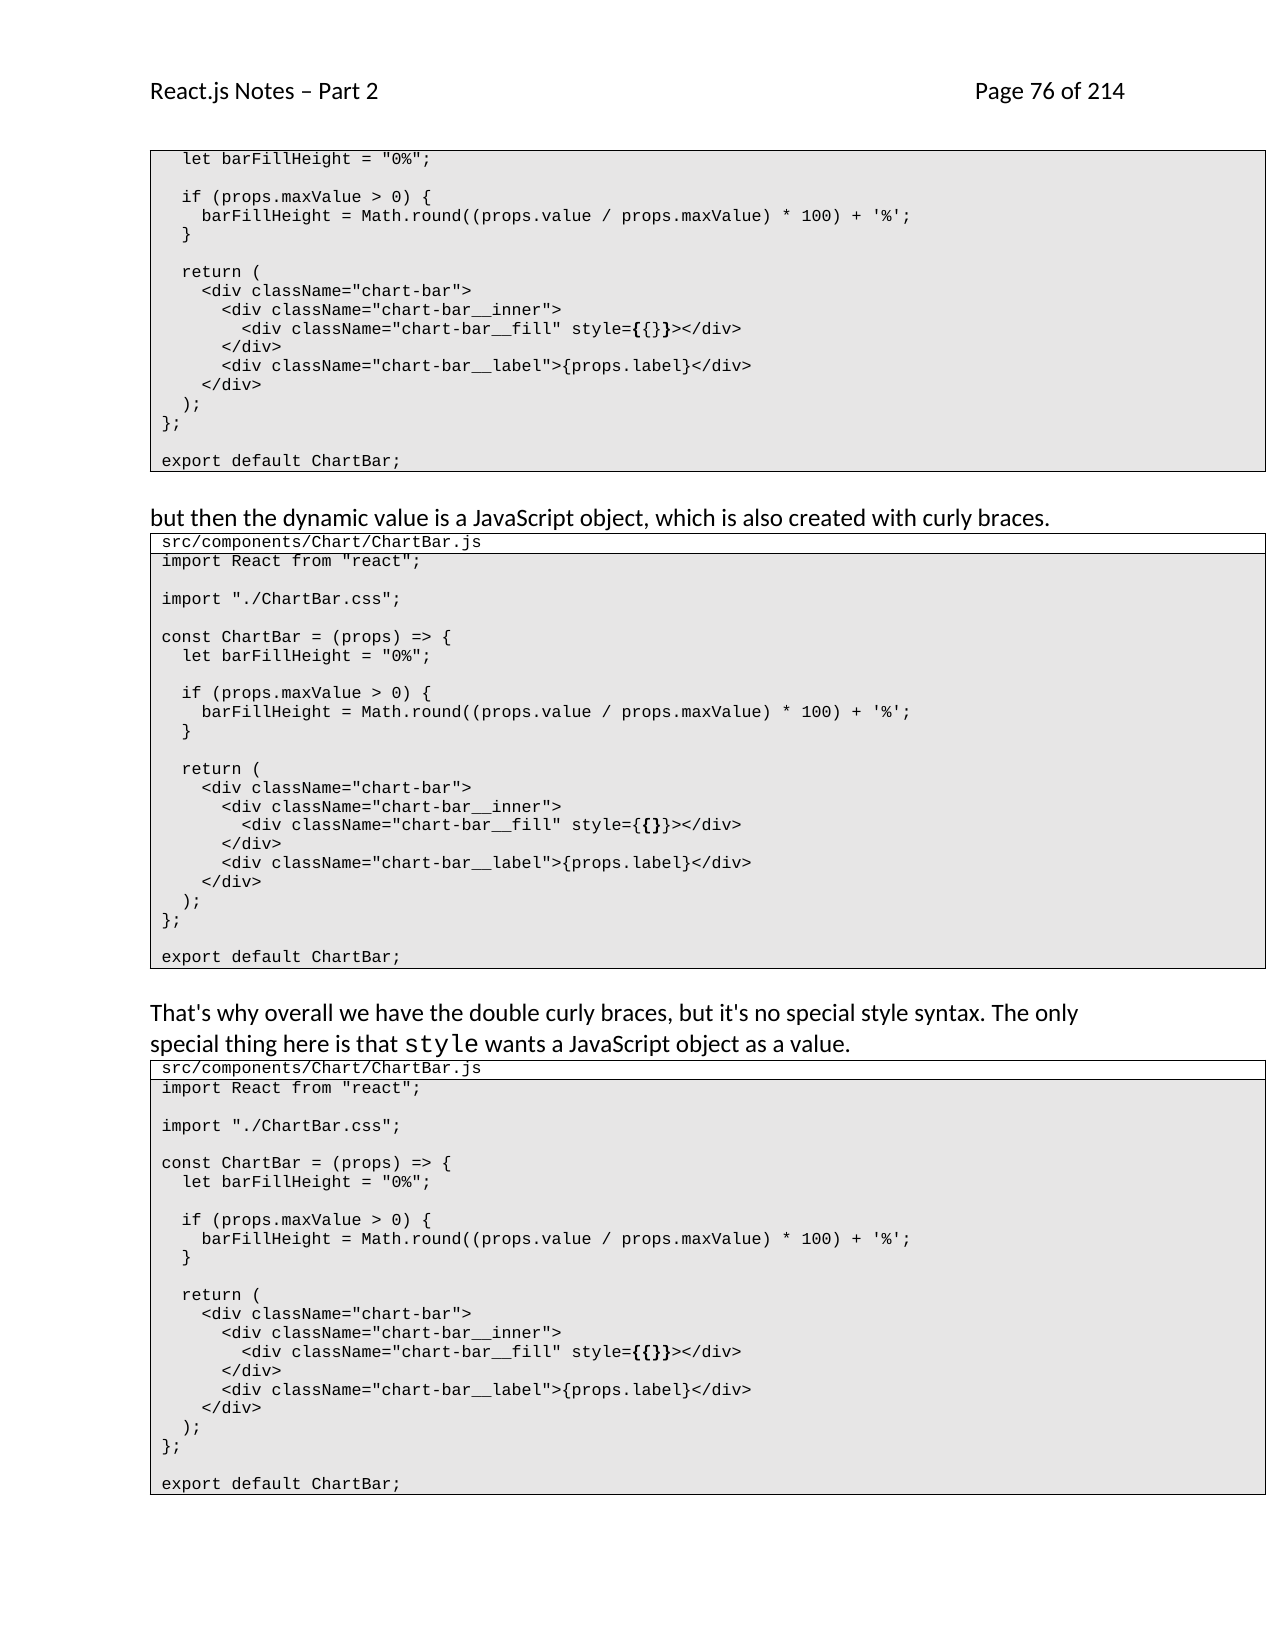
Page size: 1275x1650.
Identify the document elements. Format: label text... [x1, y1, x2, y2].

table_header src/components/Chart/ChartBar.js [151, 1061, 1265, 1079]
table_header src/components/Chart/ChartBar.js [151, 534, 1265, 552]
text but then the dynamic value is a JavaScript object, which is also created with curly braces. [150, 503, 1125, 533]
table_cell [151, 151, 1265, 471]
text That's why overall we have the double curly braces, but it's no special style syntax. The only special thing here is that style wants a JavaScript object as a value. [150, 997, 1125, 1059]
